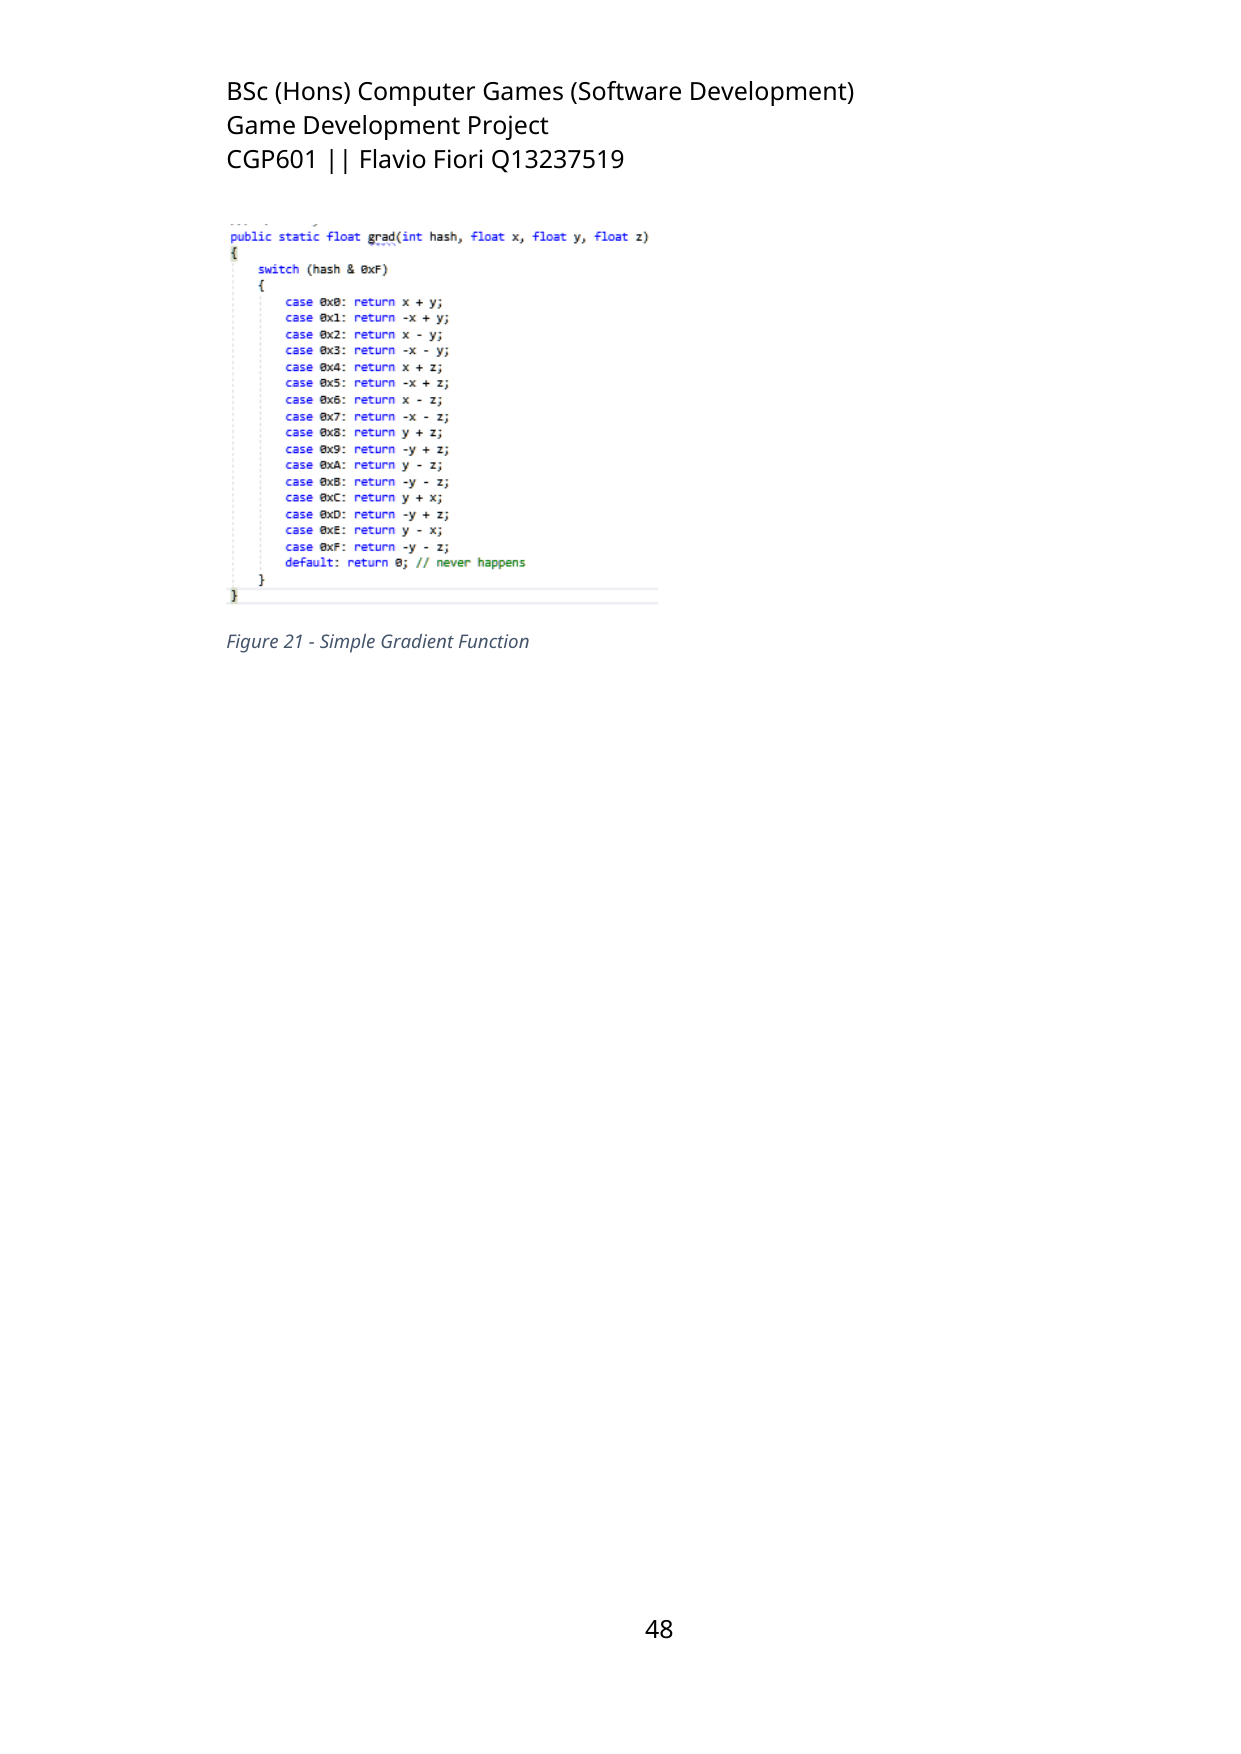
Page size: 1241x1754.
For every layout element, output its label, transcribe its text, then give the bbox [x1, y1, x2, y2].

picture [226, 224, 659, 611]
